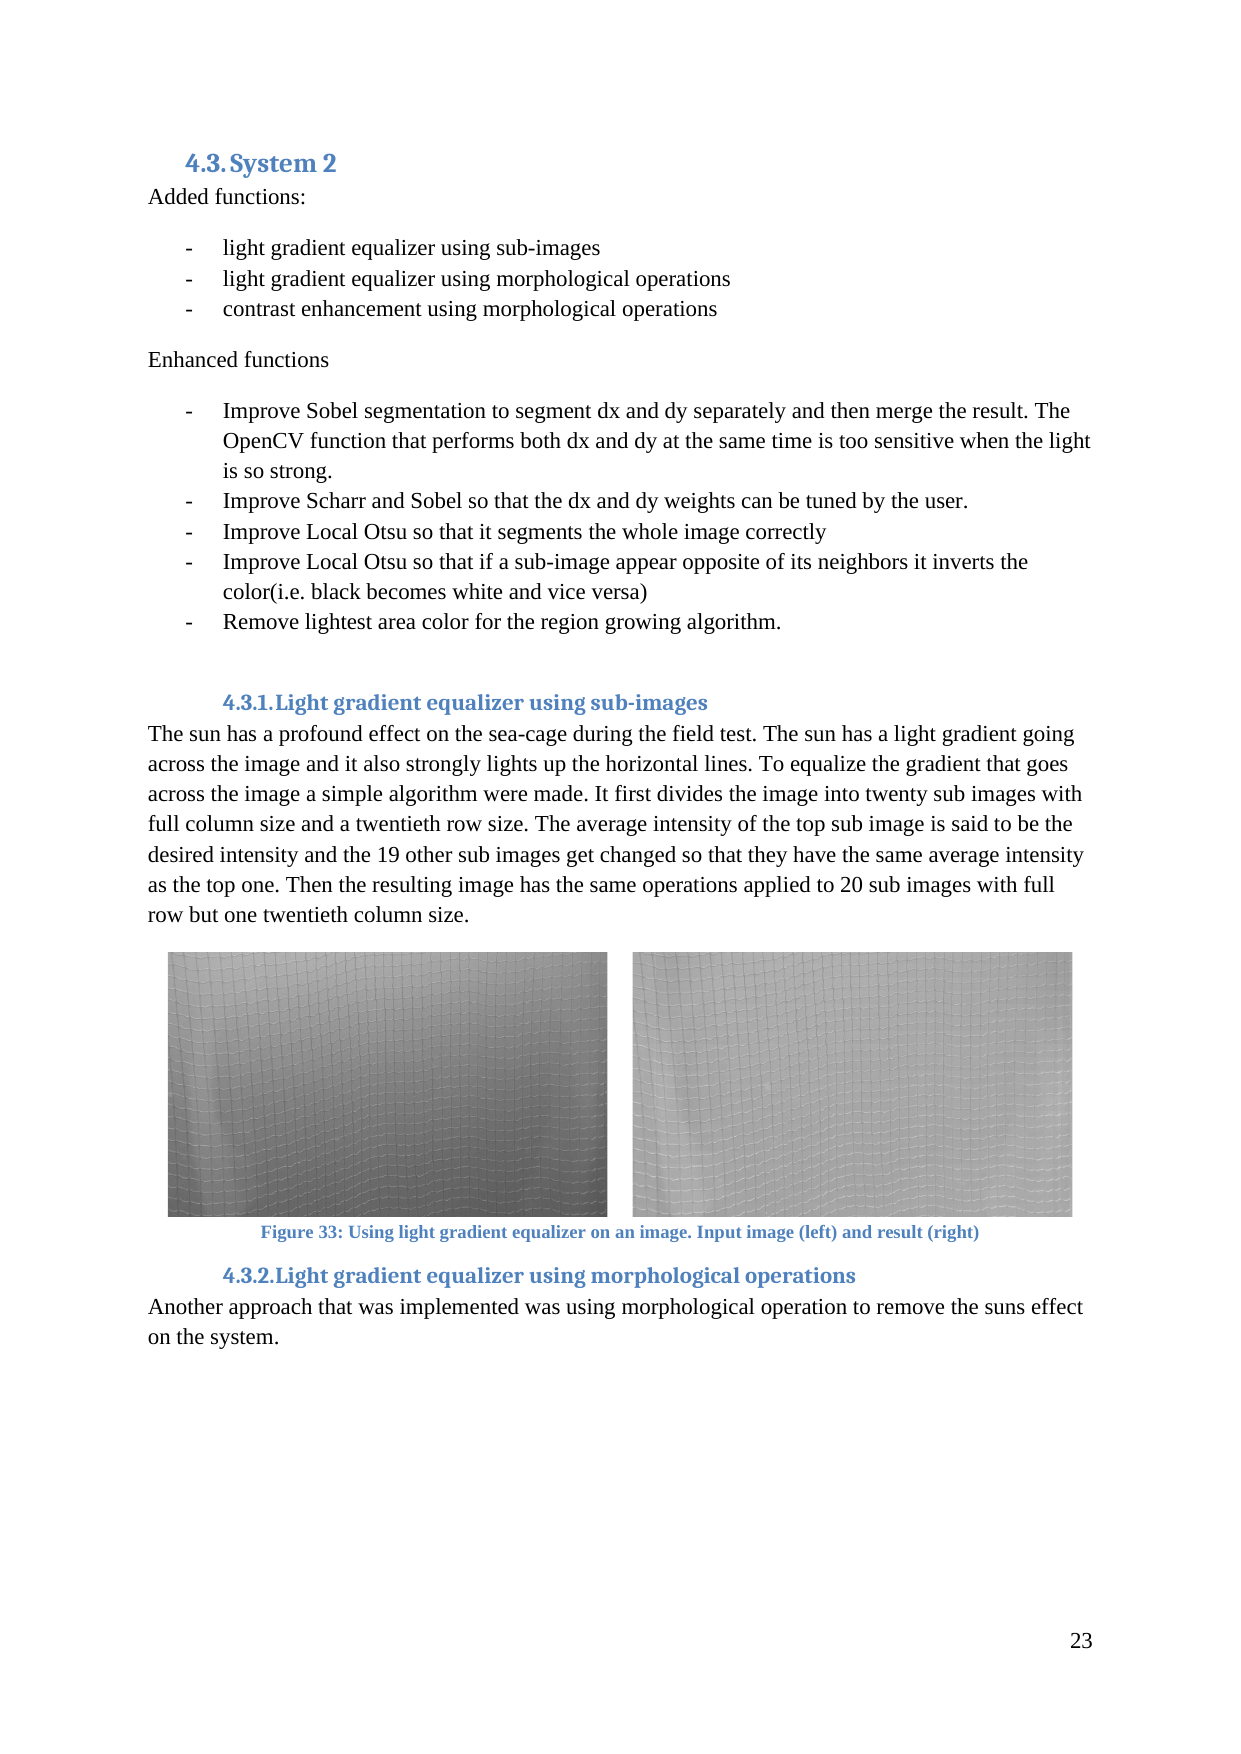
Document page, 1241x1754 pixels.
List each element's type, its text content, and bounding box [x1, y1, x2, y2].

subtitle Light gradient equalizer using sub-images [223, 689, 1093, 716]
text Another approach that was implemented was using morphological operation to remove the suns effect on the system. [148, 1293, 1093, 1350]
text Figure 33: Using light gradient equalizer on an image. Input image (left) and result (right) [148, 1221, 1093, 1242]
list Improve Scharr and Sobel so that the dx and dy weights can be tuned by the user. [185, 487, 1093, 514]
list Improve Sobel segmentation to segment dx and dy separately and then merge the result. The OpenCV function that performs both dx and dy at the same time is too sensitive when the light is so strong. [185, 397, 1093, 484]
list light gradient equalizer using sub-images [185, 234, 1093, 261]
text Enhanced functions [148, 346, 1093, 372]
subtitle Light gradient equalizer using morphological operations [223, 1263, 1093, 1289]
list light gradient equalizer using morphological operations [185, 264, 1093, 291]
picture [632, 952, 1073, 1217]
list Improve Local Otsu so that if a sub-image appear opposite of its neighbors it inverts the color(i.e. black becomes white and vice versa) [185, 548, 1093, 604]
list Remove lightest area color for the region growing algorithm. [185, 608, 1093, 635]
subtitle System 2 [185, 148, 1093, 179]
list Improve Local Otsu so that it segments the whole image correctly [185, 518, 1093, 544]
picture [167, 952, 608, 1217]
text The sun has a profound effect on the sea-cage during the field test. The sun has a light gradient going across the image and it also strongly lights up the horizontal lines. To equalize the gradient that goes across the image a simple algorithm were made. It first divides the image into twenty sub images with full column size and a twentieth row size. The average intensity of the top sub image is said to be the desired intensity and the 19 other sub images get changed so that they have the same average intensity as the top one. Then the resulting image has the same operations applied to 20 sub images with full row but one twentieth column size. [148, 720, 1093, 927]
list contrast enhancement using morphological operations [185, 295, 1093, 321]
text Added functions: [148, 183, 1093, 210]
